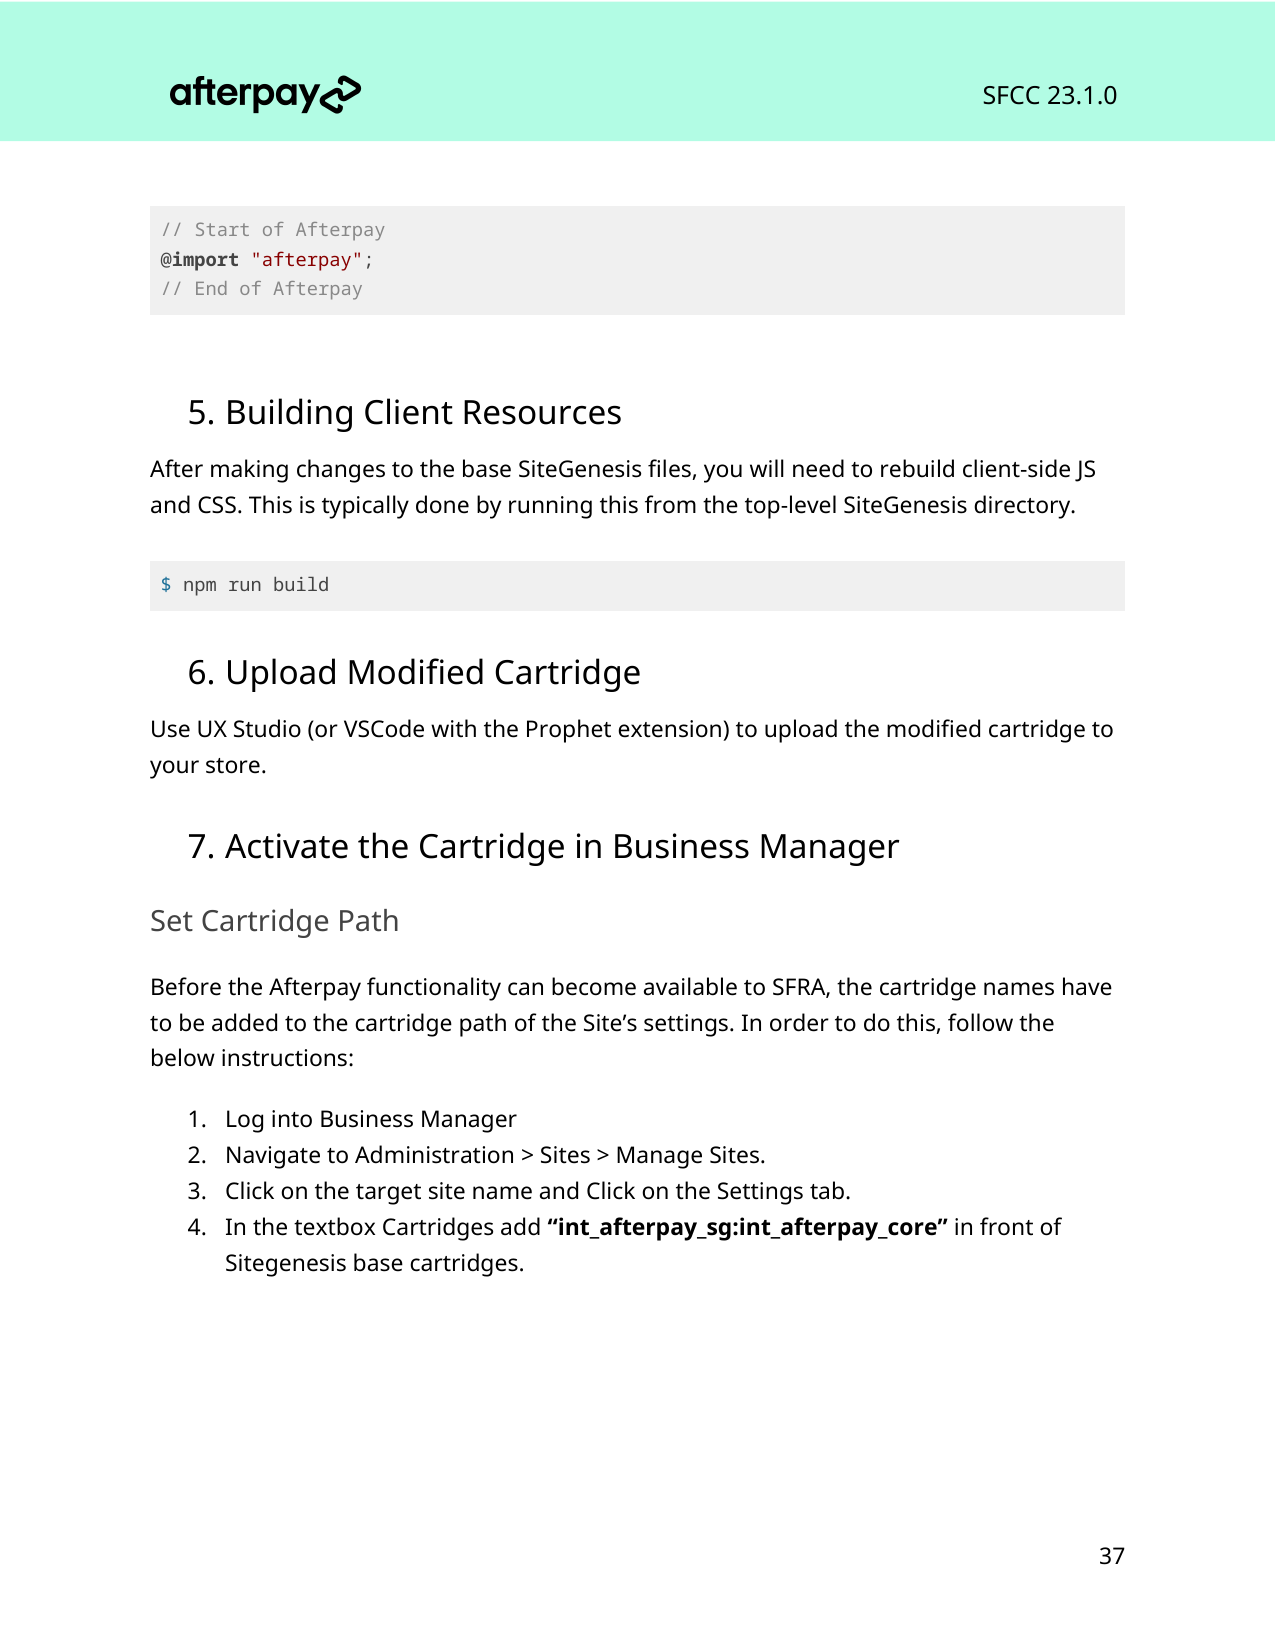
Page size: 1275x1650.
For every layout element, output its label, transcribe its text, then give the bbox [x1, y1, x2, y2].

text Before the Afterpay functionality can become available to SFRA, the cartridge names have to be added to the cartridge path of the Site’s settings. In order to do this, follow the below instructions: [150, 971, 1125, 1074]
list In the textbox Cartridges add “int_afterpay_sg:int_afterpay_core” in front of Sitegenesis base cartridges. [187, 1211, 1125, 1278]
subtitle Activate the Cartridge in Business Manager [187, 823, 1125, 868]
subtitle Upload Modified Cartridge [187, 649, 1125, 694]
list Log into Business Manager [187, 1103, 1125, 1134]
text After making changes to the base SiteGenesis files, you will need to rebuild client-side JS and CSS. This is typically done by running this from the top-level SiteGenesis directory. [150, 453, 1125, 520]
text Use UX Studio (or VSCode with the Prophet extension) to upload the modified cartridge to your store. [150, 713, 1125, 781]
list Click on the target site name and Click on the Settings tab. [187, 1175, 1125, 1206]
subtitle Set Cartridge Path [150, 900, 1125, 939]
subtitle Building Client Resources [187, 388, 1125, 434]
picture [134, 47, 397, 142]
table_header $ npm run build [150, 561, 1125, 611]
list Navigate to Administration > Sites > Manage Sites. [187, 1139, 1125, 1171]
table_header // Start of Afterpay @import "afterpay"; // End of Afterpay [150, 206, 1125, 315]
